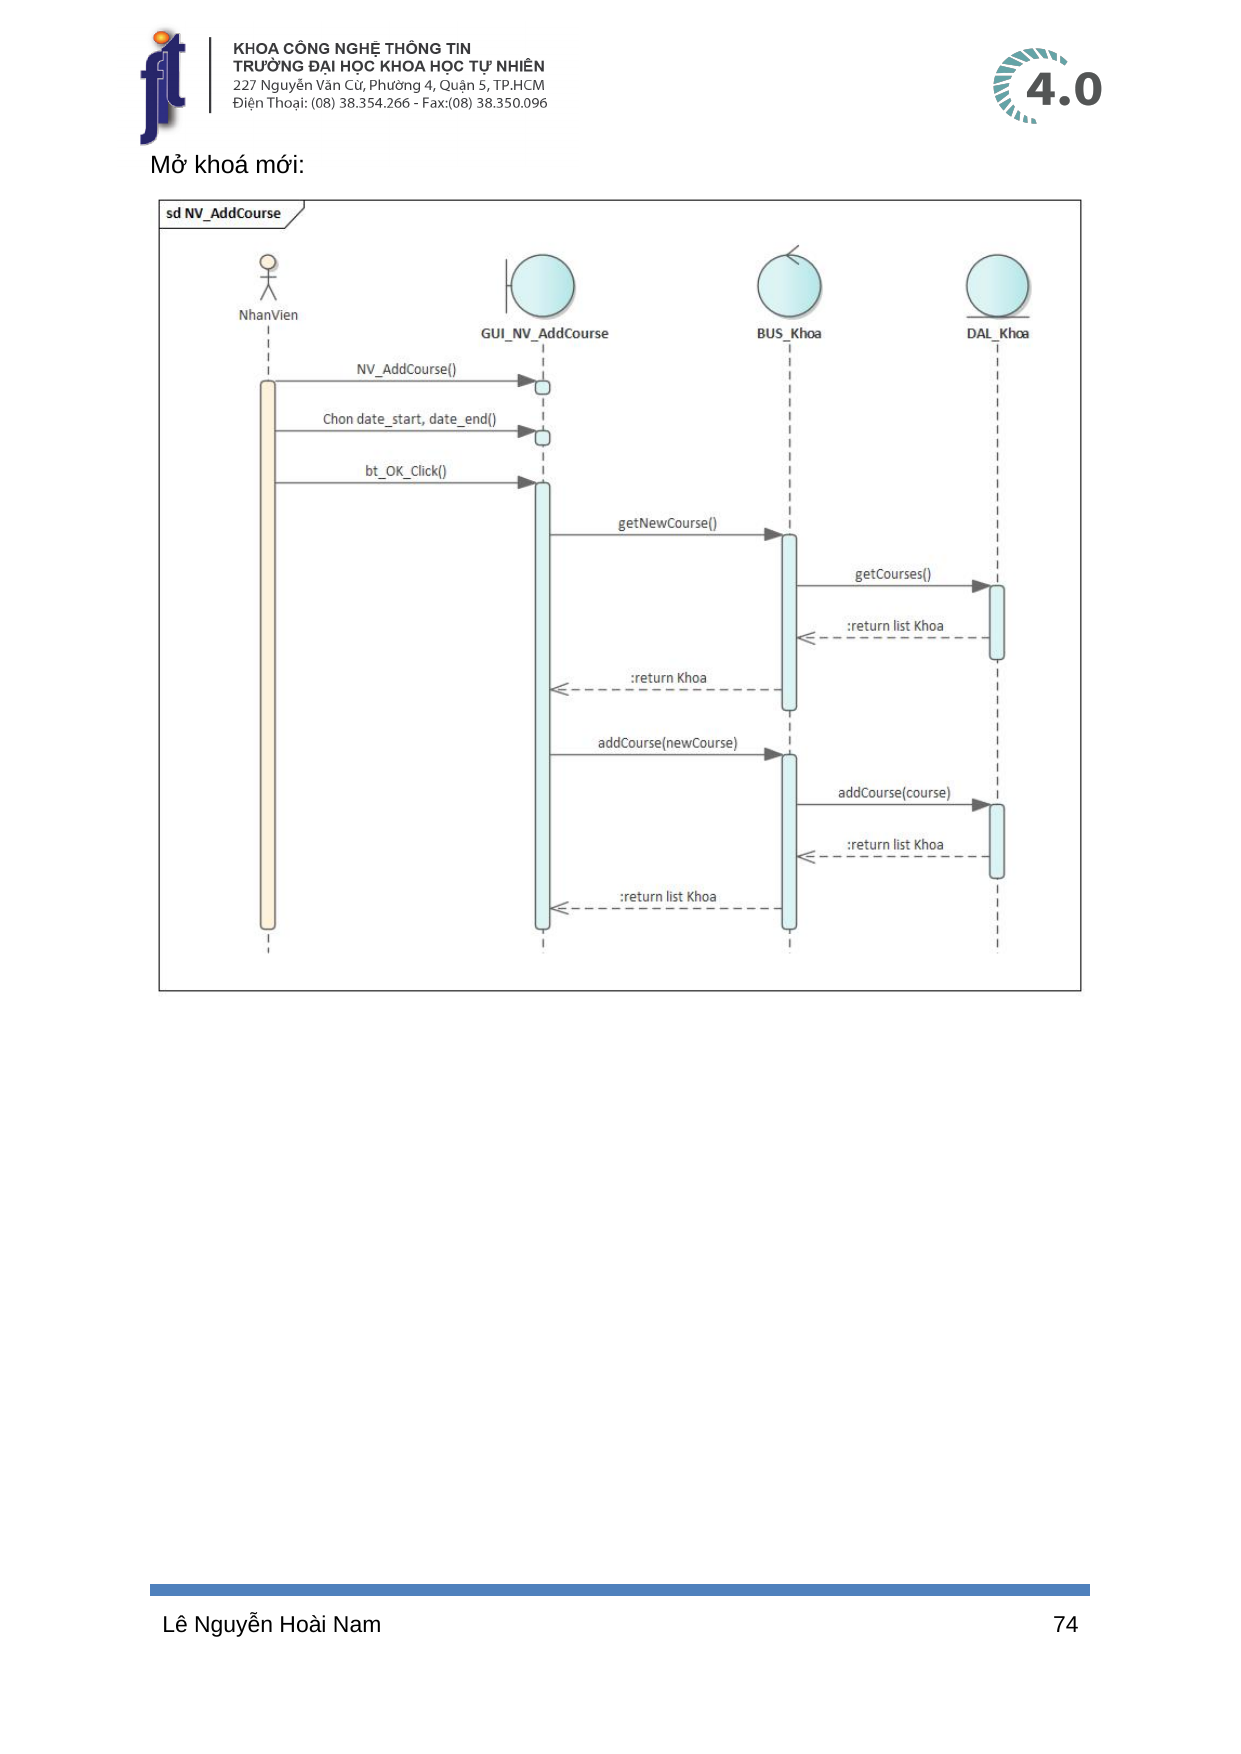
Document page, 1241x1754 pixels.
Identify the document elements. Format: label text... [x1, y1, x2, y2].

picture [150, 191, 1089, 999]
picture [117, 21, 580, 167]
picture [985, 41, 1108, 127]
